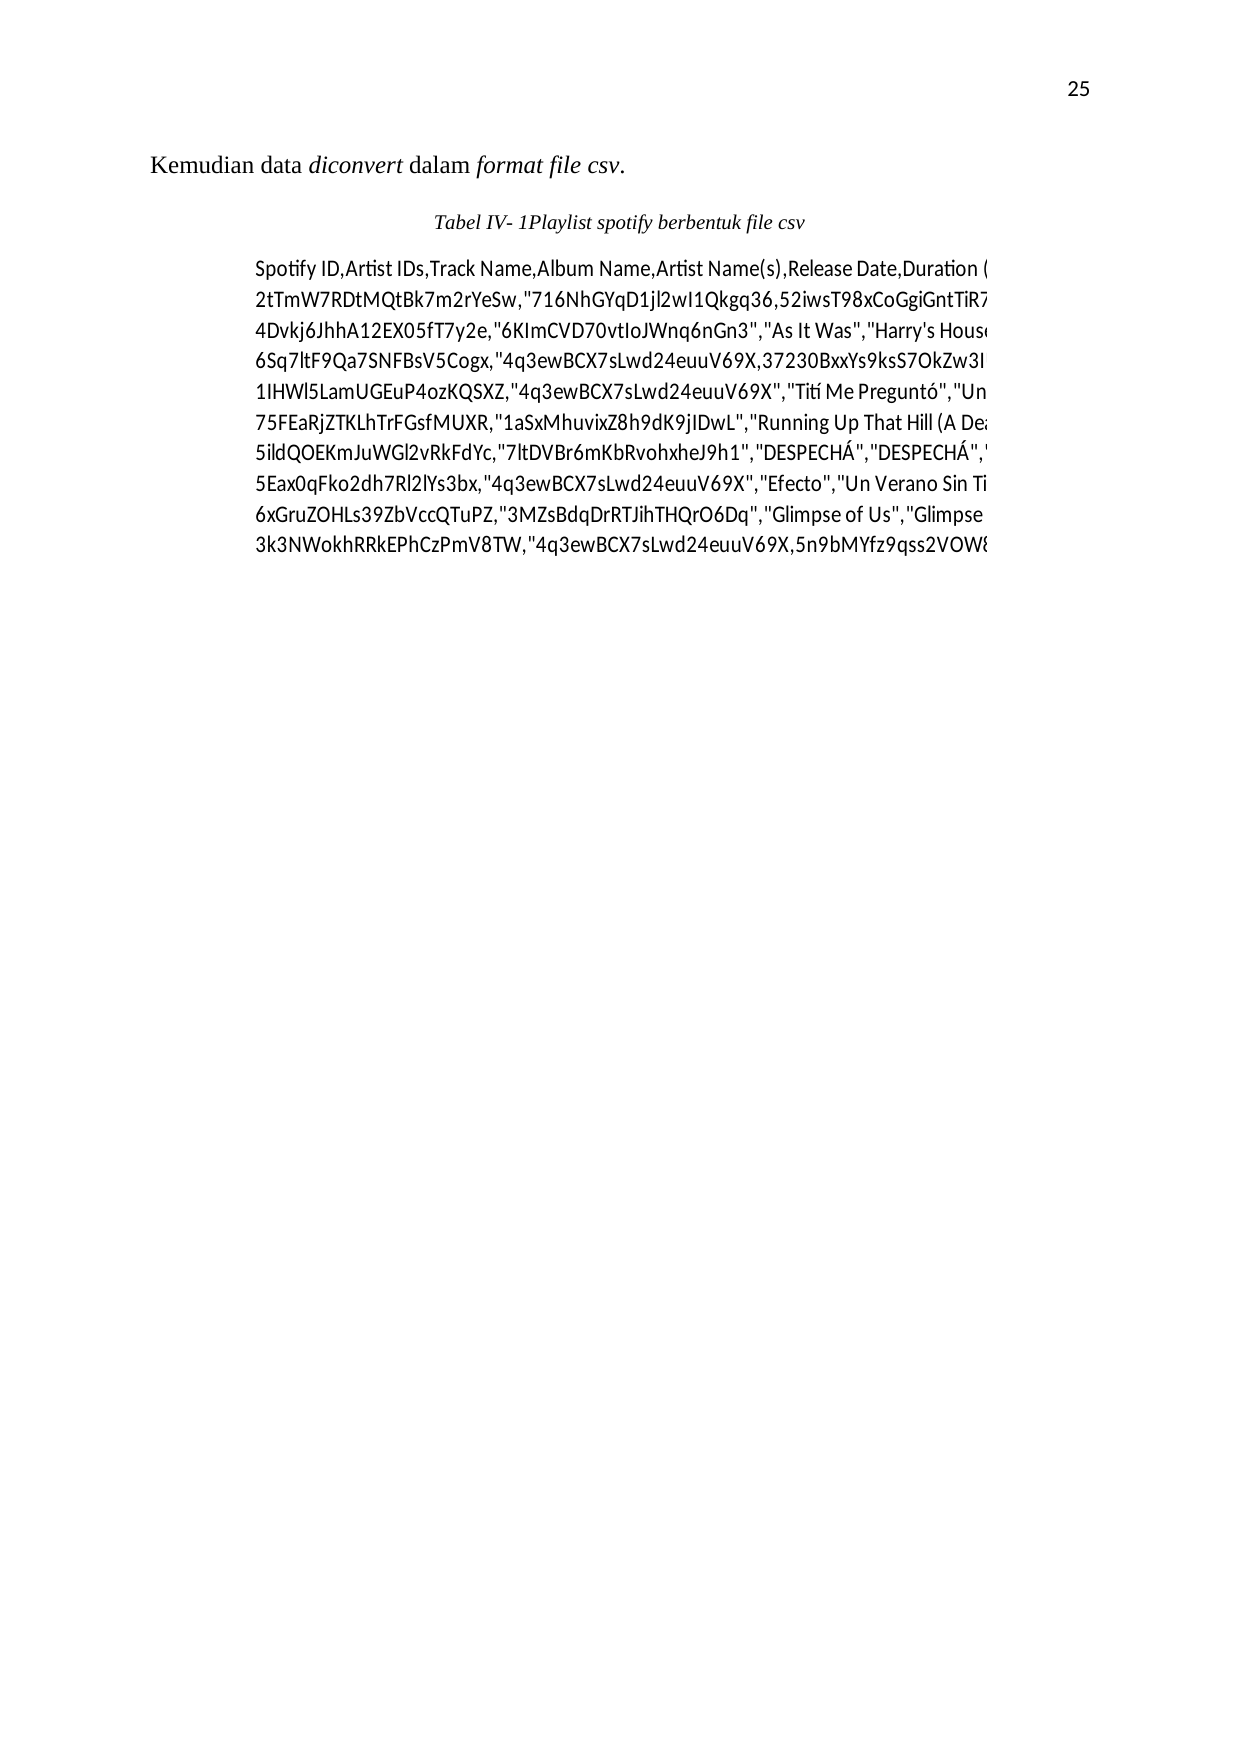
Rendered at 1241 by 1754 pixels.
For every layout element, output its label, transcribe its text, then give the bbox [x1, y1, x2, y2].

text Kemudian data diconvert dalam format file csv. [150, 150, 1090, 179]
text Tabel IV- 1Playlist spotify berbentuk file csv [150, 210, 1090, 234]
